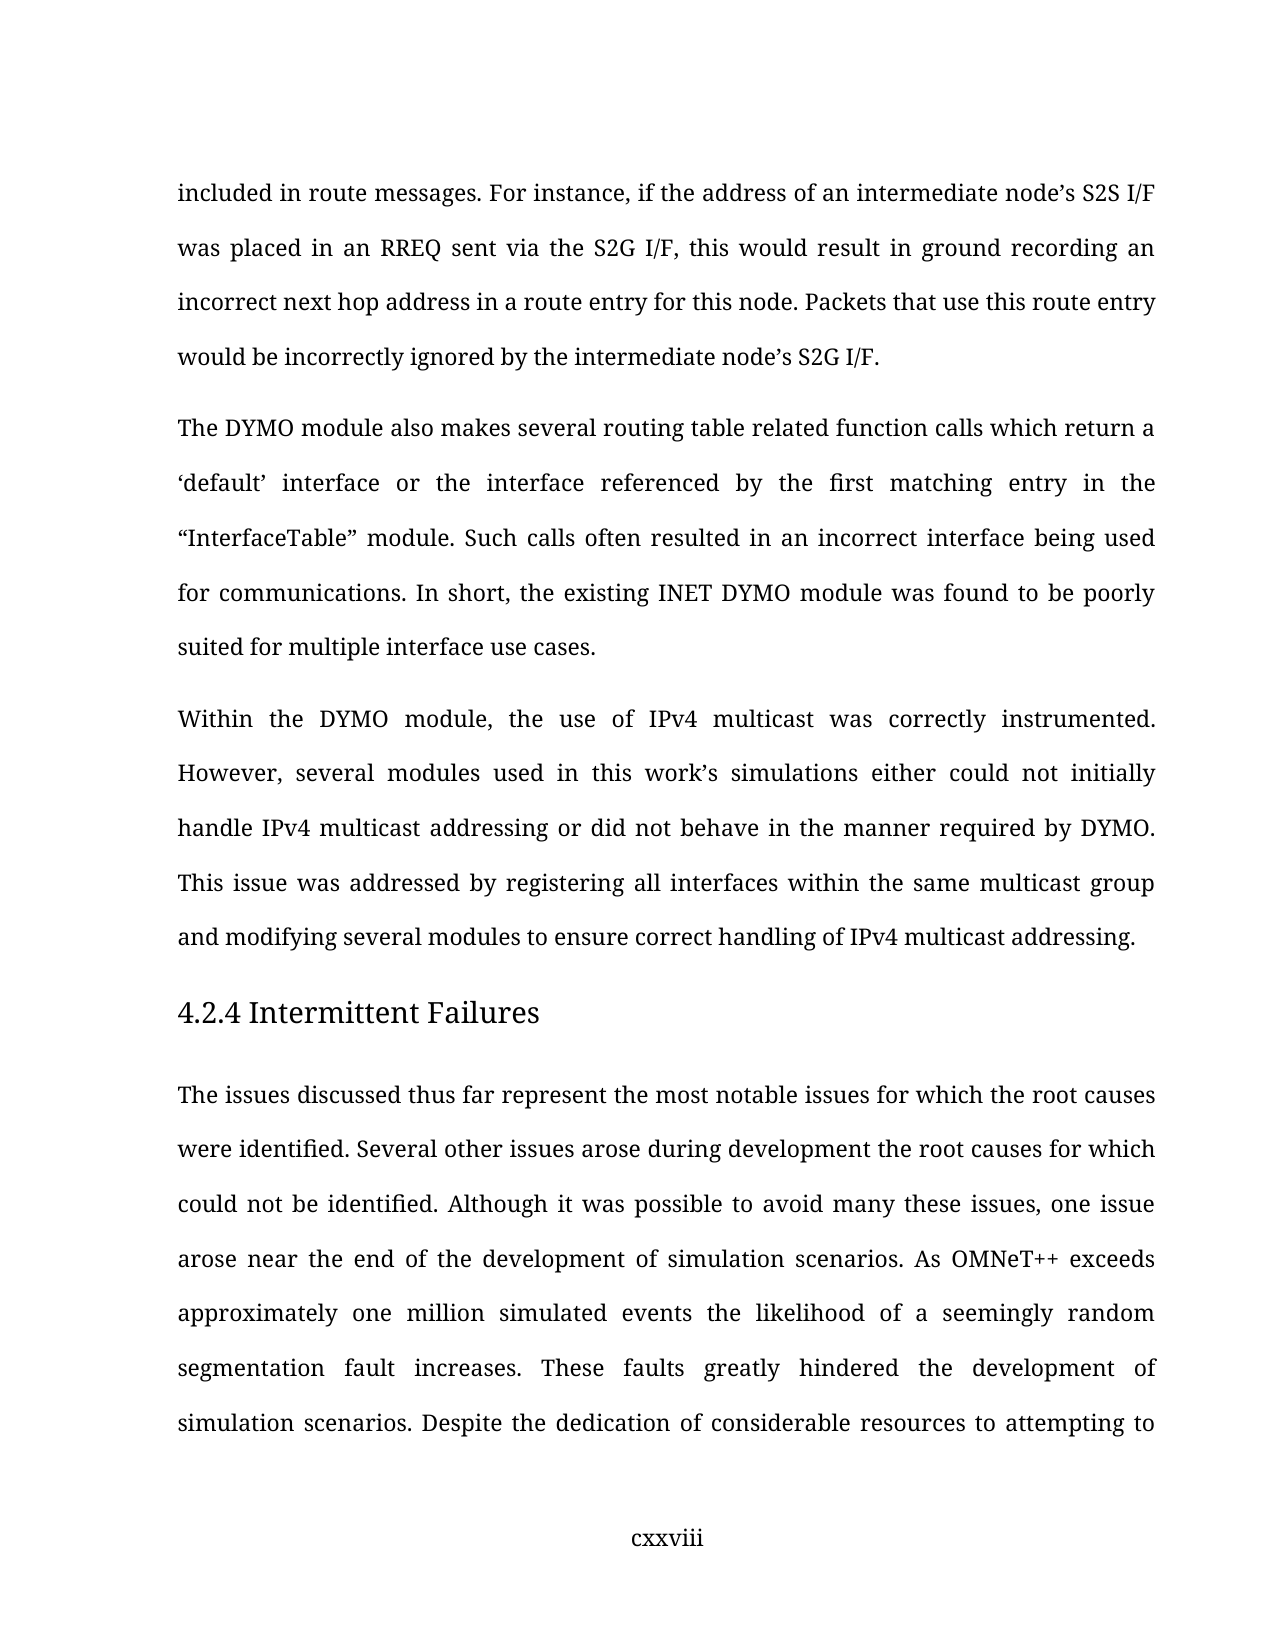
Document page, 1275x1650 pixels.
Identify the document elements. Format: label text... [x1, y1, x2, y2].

subtitle Intermittent Failures [177, 993, 1157, 1032]
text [177, 1079, 1157, 1438]
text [177, 177, 1157, 372]
text The DYMO module also makes several routing table related function calls which return a ‘default’ interface or the interface referenced by the first matching entry in the “InterfaceTable” module. Such calls often resulted in an incorrect interface being used for communications. In short, the existing INET DYMO module was found to be poorly suited for multiple interface use cases. [177, 412, 1157, 662]
text Within the DYMO module, the use of IPv4 multicast was correctly instrumented. However, several modules used in this work’s simulations either could not initially handle IPv4 multicast addressing or did not behave in the manner required by DYMO. This issue was addressed by registering all interfaces within the same multicast group and modifying several modules to ensure correct handling of IPv4 multicast addressing. [177, 702, 1157, 952]
